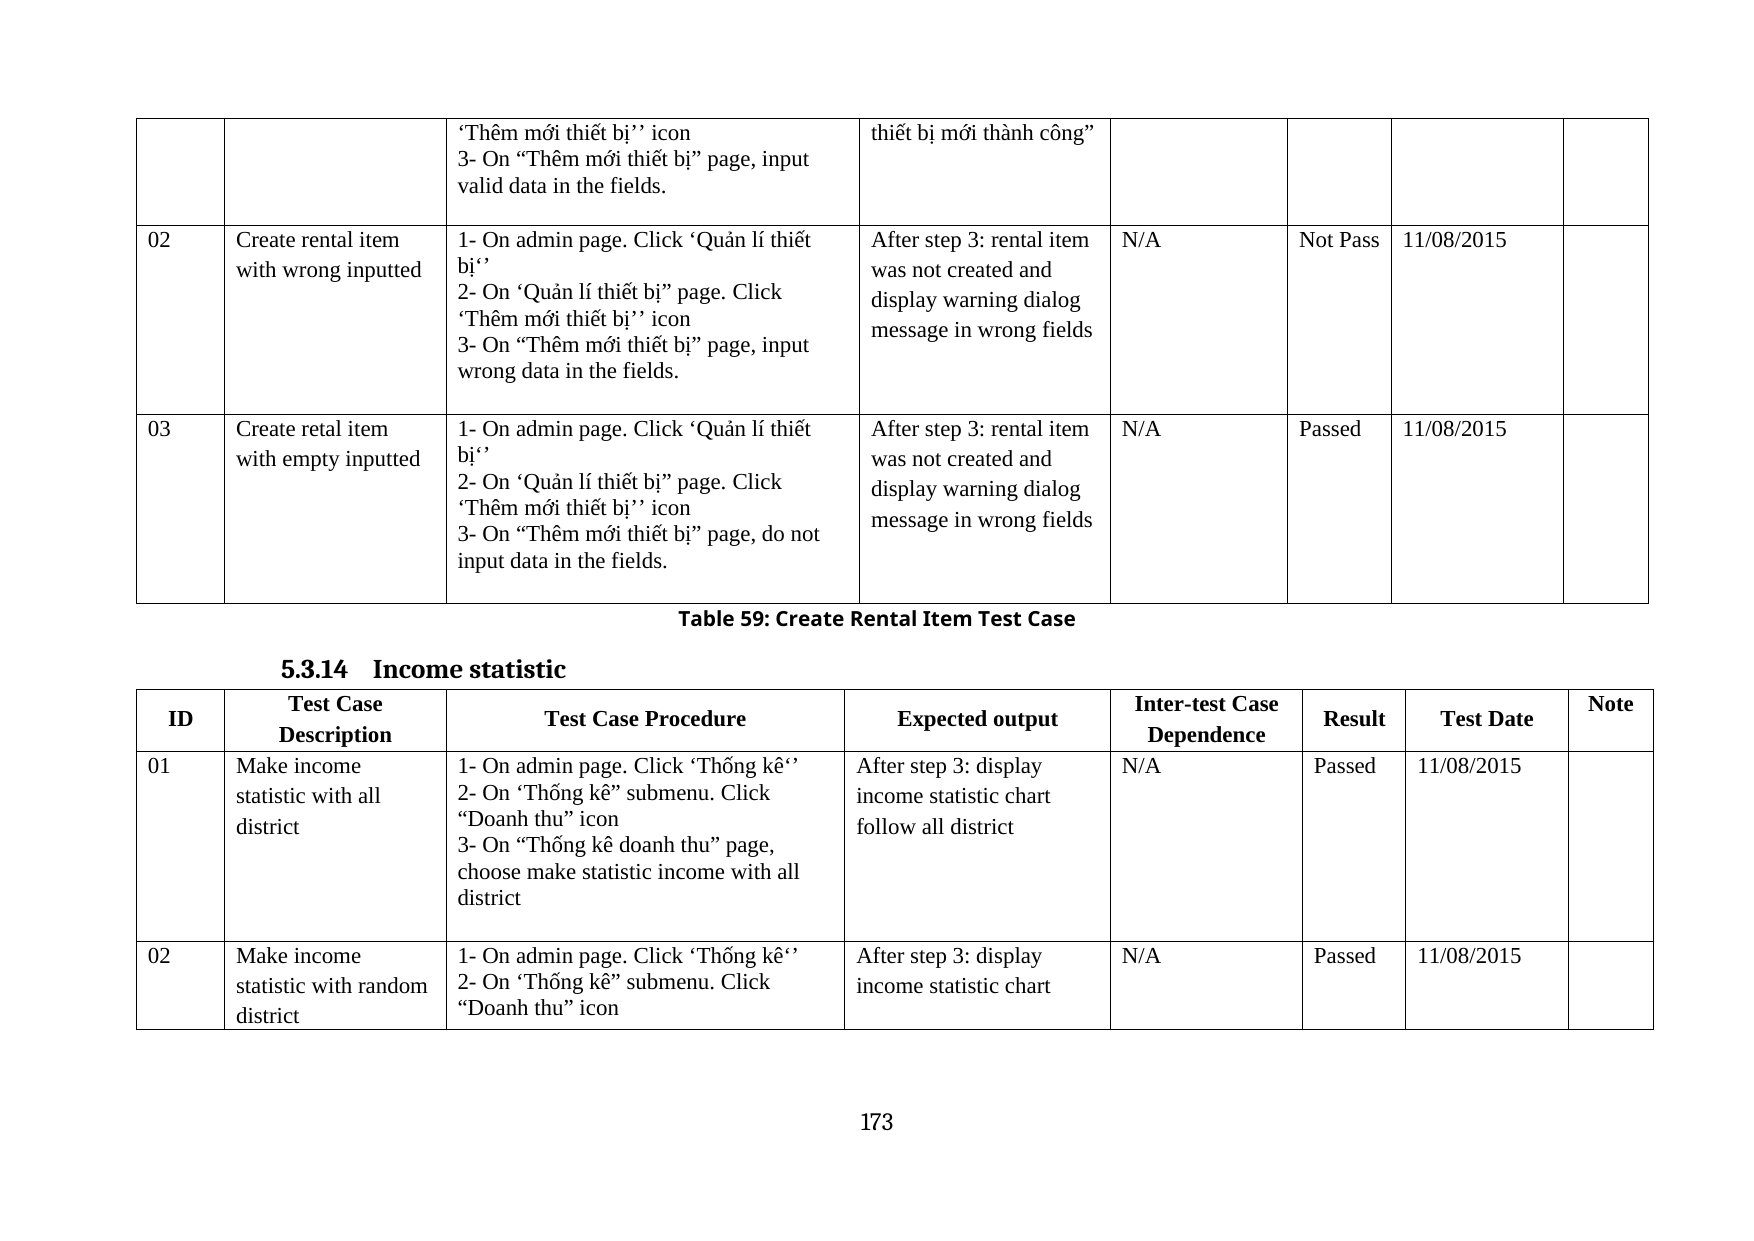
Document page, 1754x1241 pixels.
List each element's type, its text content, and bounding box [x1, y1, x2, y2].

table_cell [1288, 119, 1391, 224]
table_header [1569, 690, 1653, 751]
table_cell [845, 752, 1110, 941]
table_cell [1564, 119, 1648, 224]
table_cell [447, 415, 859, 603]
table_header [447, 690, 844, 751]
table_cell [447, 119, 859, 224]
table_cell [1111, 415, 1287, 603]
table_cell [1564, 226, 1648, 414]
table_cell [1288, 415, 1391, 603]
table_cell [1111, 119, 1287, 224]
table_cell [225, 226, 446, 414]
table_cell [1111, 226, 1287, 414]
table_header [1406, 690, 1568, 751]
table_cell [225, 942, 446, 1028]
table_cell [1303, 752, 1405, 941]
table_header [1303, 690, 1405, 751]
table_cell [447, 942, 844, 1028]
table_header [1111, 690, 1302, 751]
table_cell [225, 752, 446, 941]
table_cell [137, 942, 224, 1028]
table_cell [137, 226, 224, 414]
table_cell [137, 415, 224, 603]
subtitle Income statistic [281, 654, 1606, 685]
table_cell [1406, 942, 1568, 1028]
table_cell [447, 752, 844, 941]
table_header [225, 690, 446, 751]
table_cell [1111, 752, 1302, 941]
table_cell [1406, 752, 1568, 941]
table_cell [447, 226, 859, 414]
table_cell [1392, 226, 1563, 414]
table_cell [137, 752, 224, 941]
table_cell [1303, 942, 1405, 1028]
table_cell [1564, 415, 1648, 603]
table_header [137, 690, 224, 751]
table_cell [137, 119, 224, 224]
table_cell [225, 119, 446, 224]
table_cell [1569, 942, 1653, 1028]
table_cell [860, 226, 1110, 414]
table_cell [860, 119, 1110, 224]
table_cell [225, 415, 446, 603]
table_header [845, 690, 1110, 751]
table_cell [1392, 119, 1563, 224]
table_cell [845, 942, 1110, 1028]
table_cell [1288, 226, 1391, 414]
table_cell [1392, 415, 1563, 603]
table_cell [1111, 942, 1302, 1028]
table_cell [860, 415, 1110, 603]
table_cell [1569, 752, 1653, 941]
